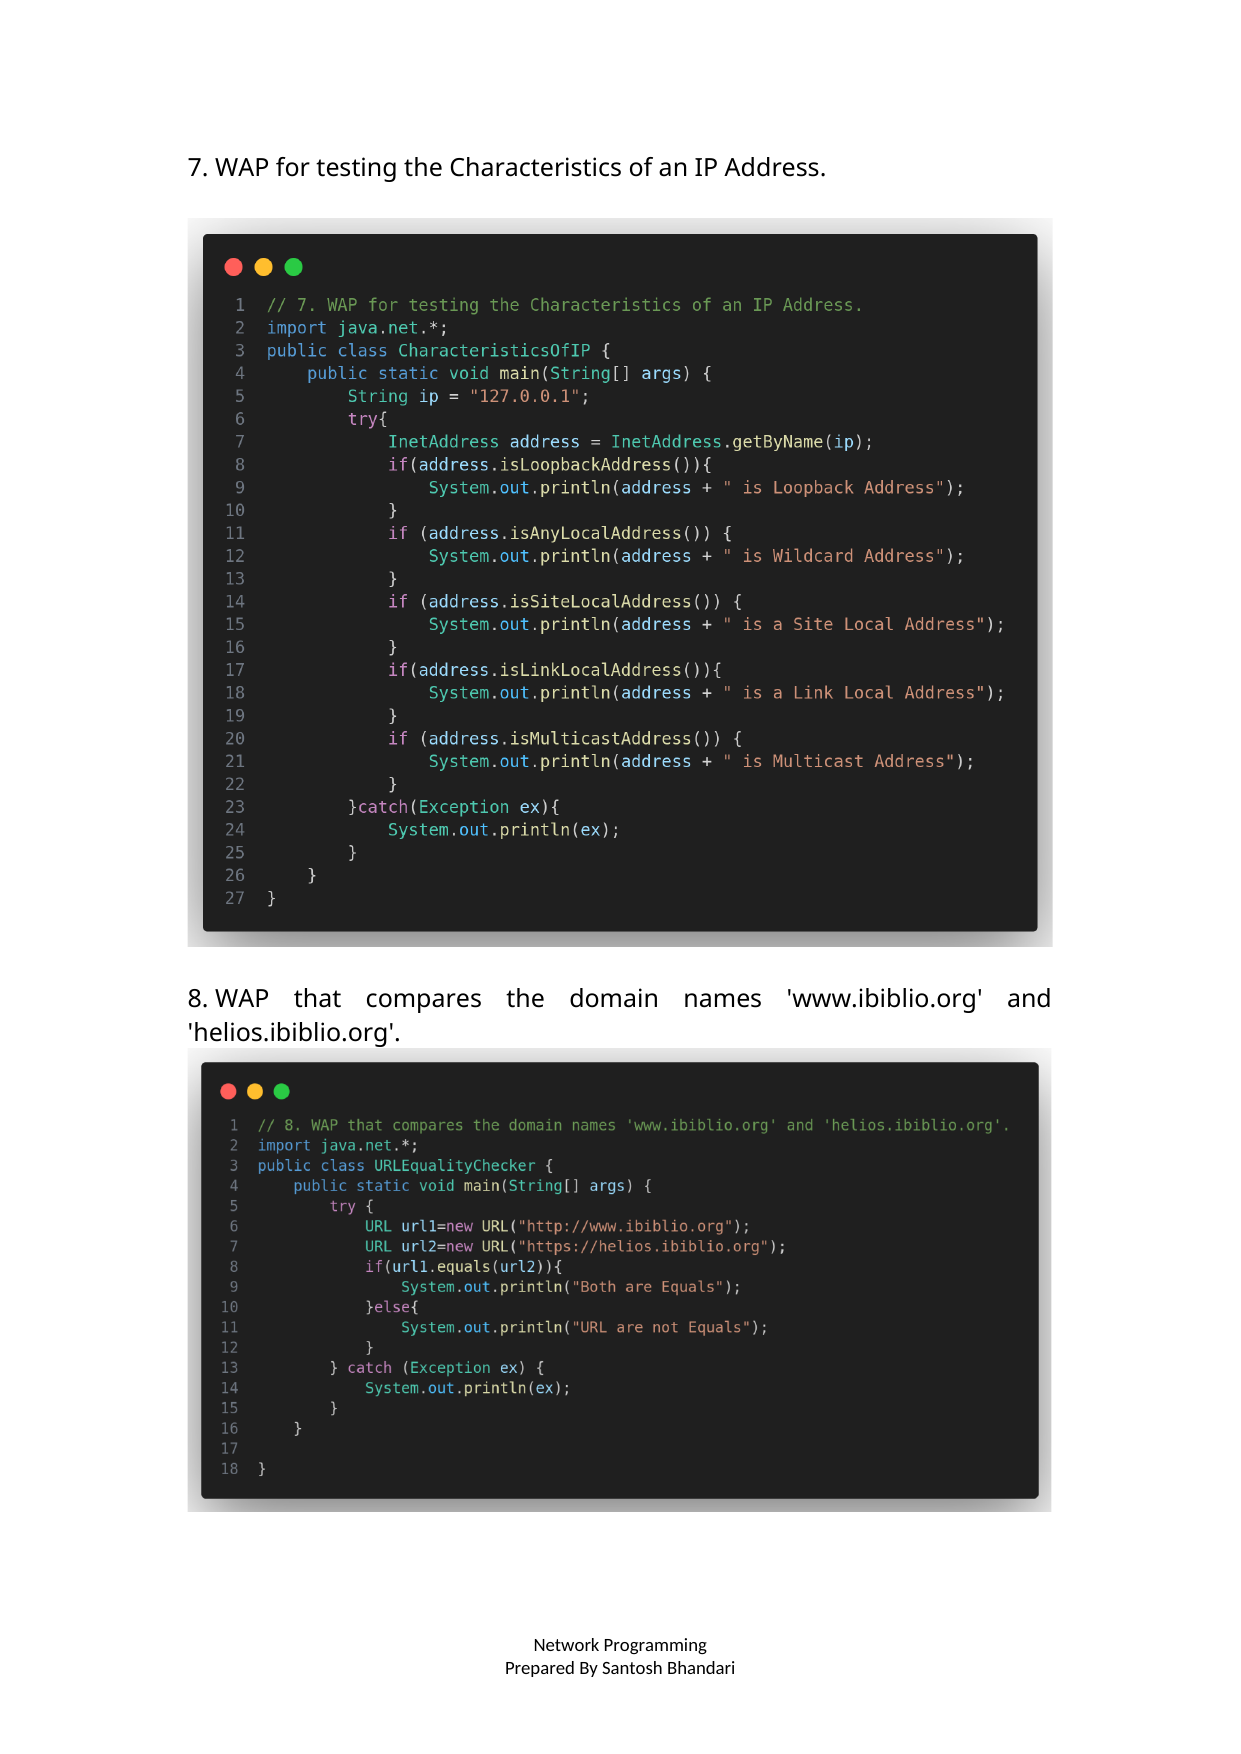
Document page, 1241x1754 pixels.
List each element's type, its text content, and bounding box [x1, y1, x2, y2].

picture [187, 1048, 1052, 1512]
list WAP that compares the domain names 'www.ibiblio.org' and 'helios.ibiblio.org'. [187, 981, 1053, 1049]
picture [187, 218, 1053, 947]
list WAP for testing the Characteristics of an IP Address. [187, 150, 1053, 184]
